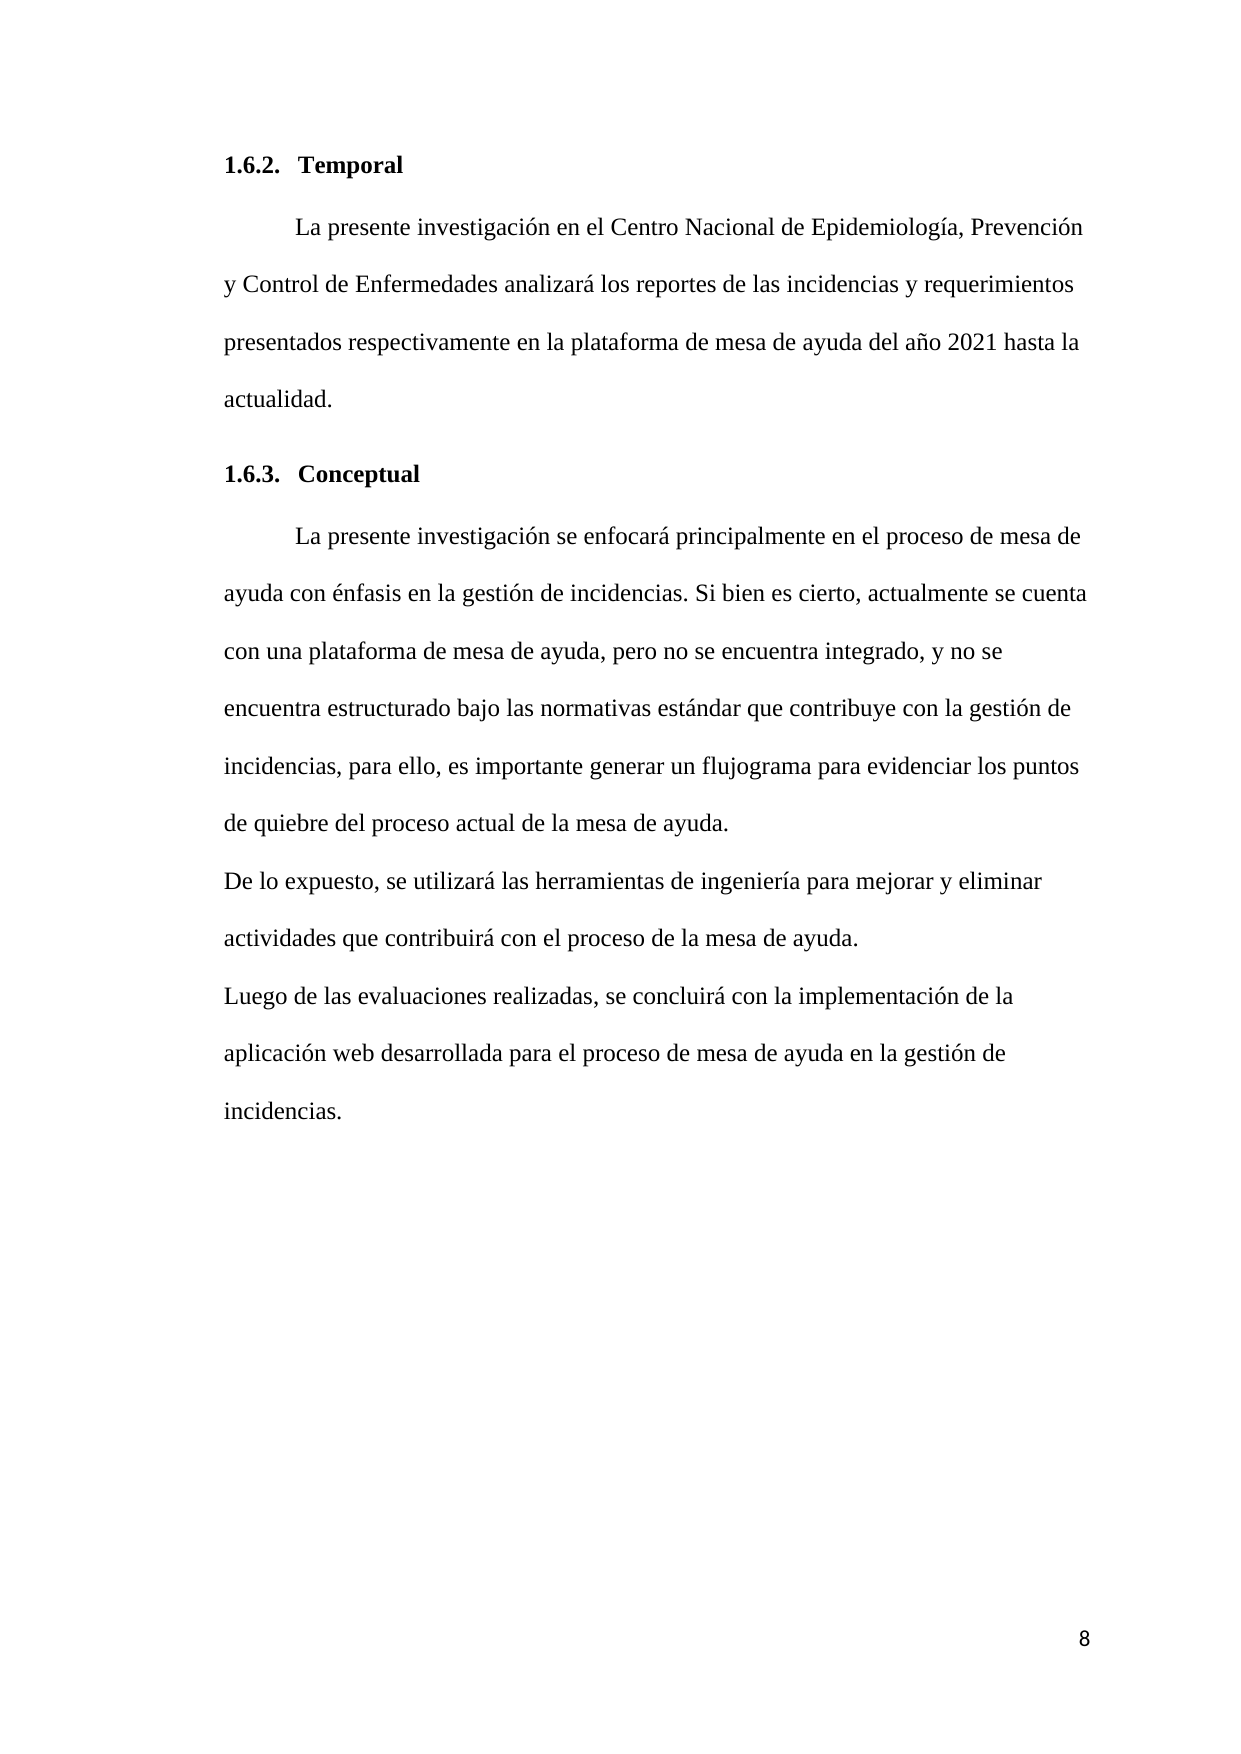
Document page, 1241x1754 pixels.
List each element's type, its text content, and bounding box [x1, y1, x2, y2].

list La presente investigación se enfocará principalmente en el proceso de mesa de ayuda con énfasis en la gestión de incidencias. Si bien es cierto, actualmente se cuenta con una plataforma de mesa de ayuda, pero no se encuentra integrado, y no se encuentra estructurado bajo las normativas estándar que contribuye con la gestión de incidencias, para ello, es importante generar un flujograma para evidenciar los puntos de quiebre del proceso actual de la mesa de ayuda. [224, 521, 1090, 837]
subtitle Conceptual [224, 459, 1090, 487]
list Luego de las evaluaciones realizadas, se concluirá con la implementación de la aplicación web desarrollada para el proceso de mesa de ayuda en la gestión de incidencias. [224, 981, 1090, 1124]
list De lo expuesto, se utilizará las herramientas de ingeniería para mejorar y eliminar actividades que contribuirá con el proceso de la mesa de ayuda. [224, 866, 1090, 952]
list La presente investigación en el Centro Nacional de Epidemiología, Prevención y Control de Enfermedades analizará los reportes de las incidencias y requerimientos presentados respectivamente en la plataforma de mesa de ayuda del año 2021 hasta la actualidad. [224, 212, 1090, 413]
subtitle Temporal [224, 150, 1090, 179]
